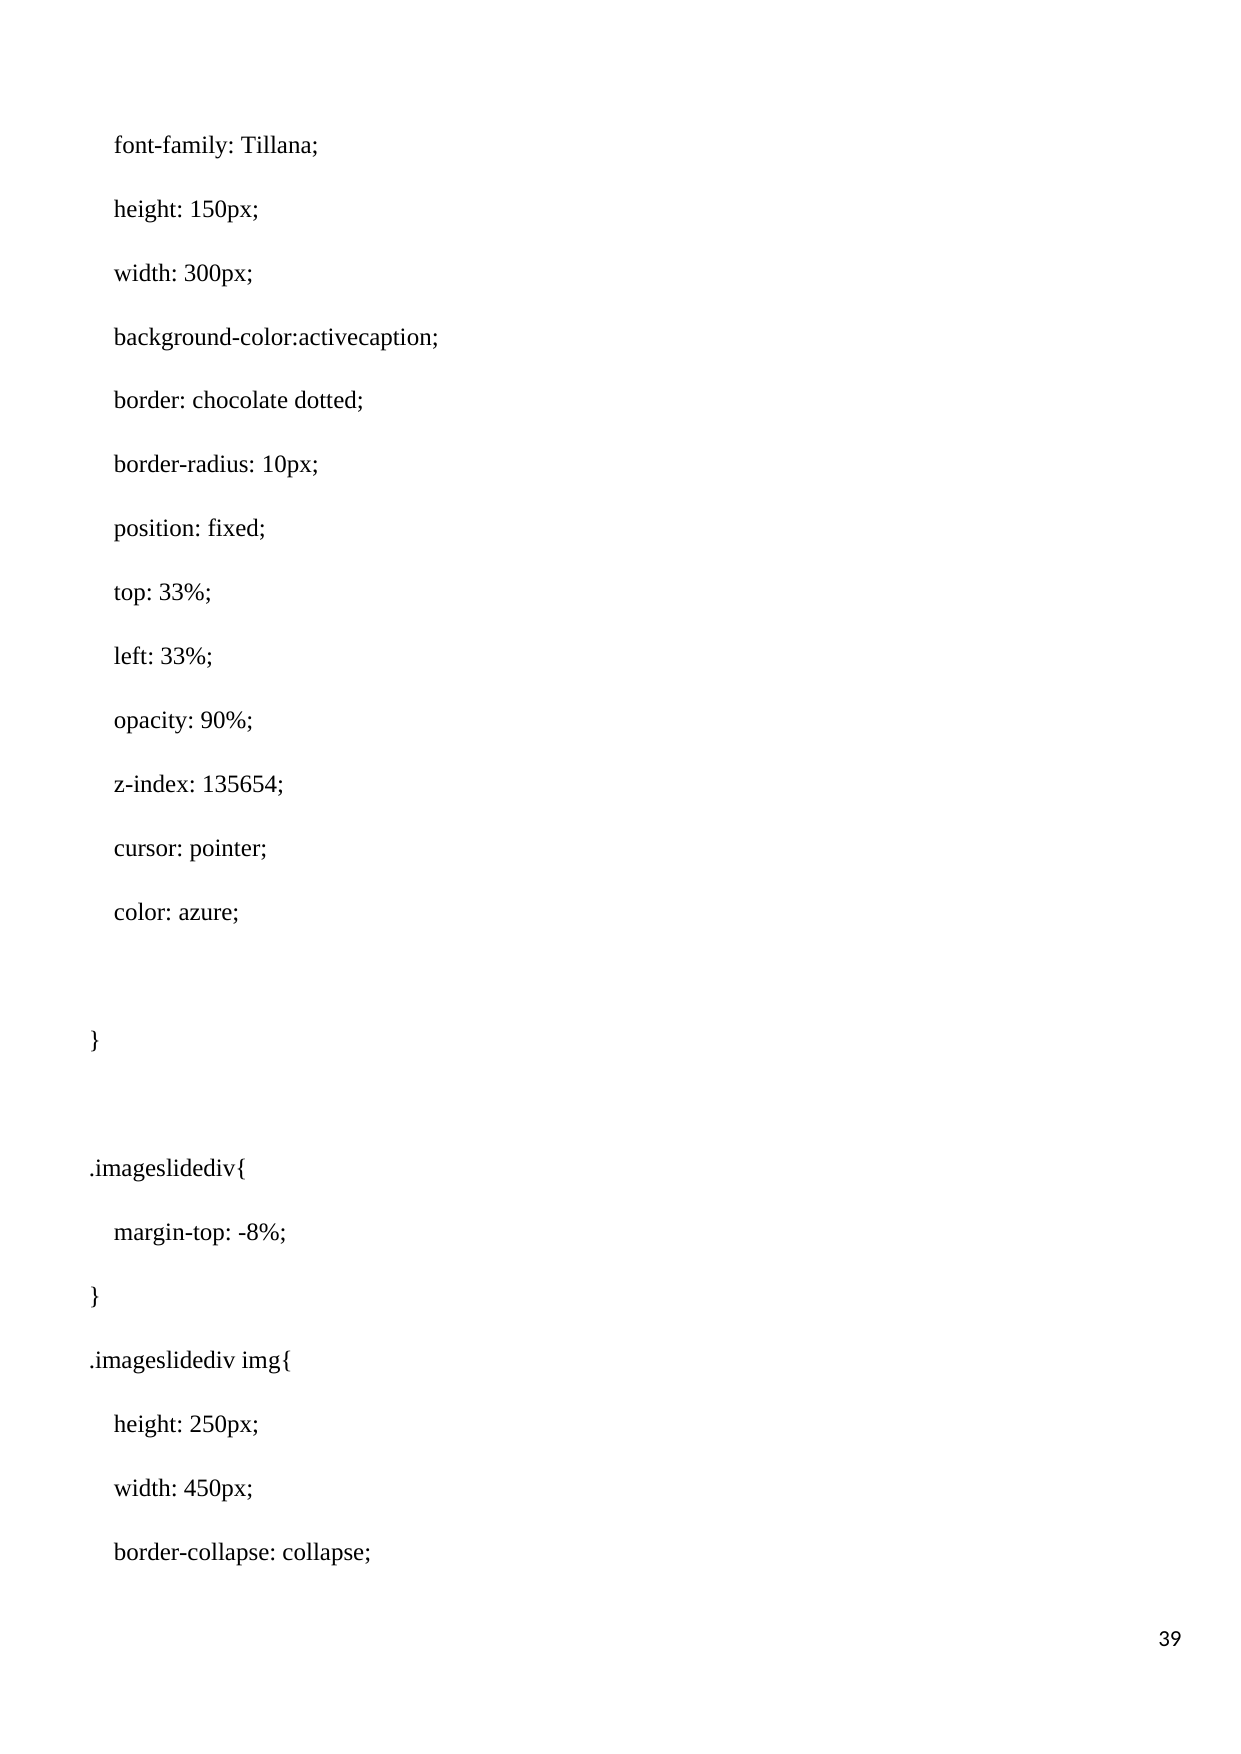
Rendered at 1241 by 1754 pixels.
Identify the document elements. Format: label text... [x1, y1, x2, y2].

text border: chocolate dotted; [89, 386, 1181, 414]
text left: 33%; [89, 641, 1181, 670]
text background-color:activecaption; [89, 322, 1181, 350]
text } [89, 1025, 1181, 1054]
text position: fixed; [89, 513, 1181, 542]
text height: 150px; [89, 194, 1181, 222]
text .imageslidediv{ [89, 1153, 1181, 1182]
text font-family: Tillana; [89, 130, 1181, 158]
text width: 450px; [89, 1473, 1181, 1502]
text border-radius: 10px; [89, 449, 1181, 478]
text cursor: pointer; [89, 833, 1181, 862]
text top: 33%; [89, 577, 1181, 606]
text .imageslidediv img{ [89, 1345, 1181, 1374]
text border-collapse: collapse; [89, 1537, 1181, 1566]
text } [89, 1281, 1181, 1310]
text opacity: 90%; [89, 705, 1181, 734]
text margin-top: -8%; [89, 1217, 1181, 1246]
text z-index: 135654; [89, 769, 1181, 798]
text height: 250px; [89, 1409, 1181, 1438]
text width: 300px; [89, 258, 1181, 286]
text color: azure; [89, 897, 1181, 926]
